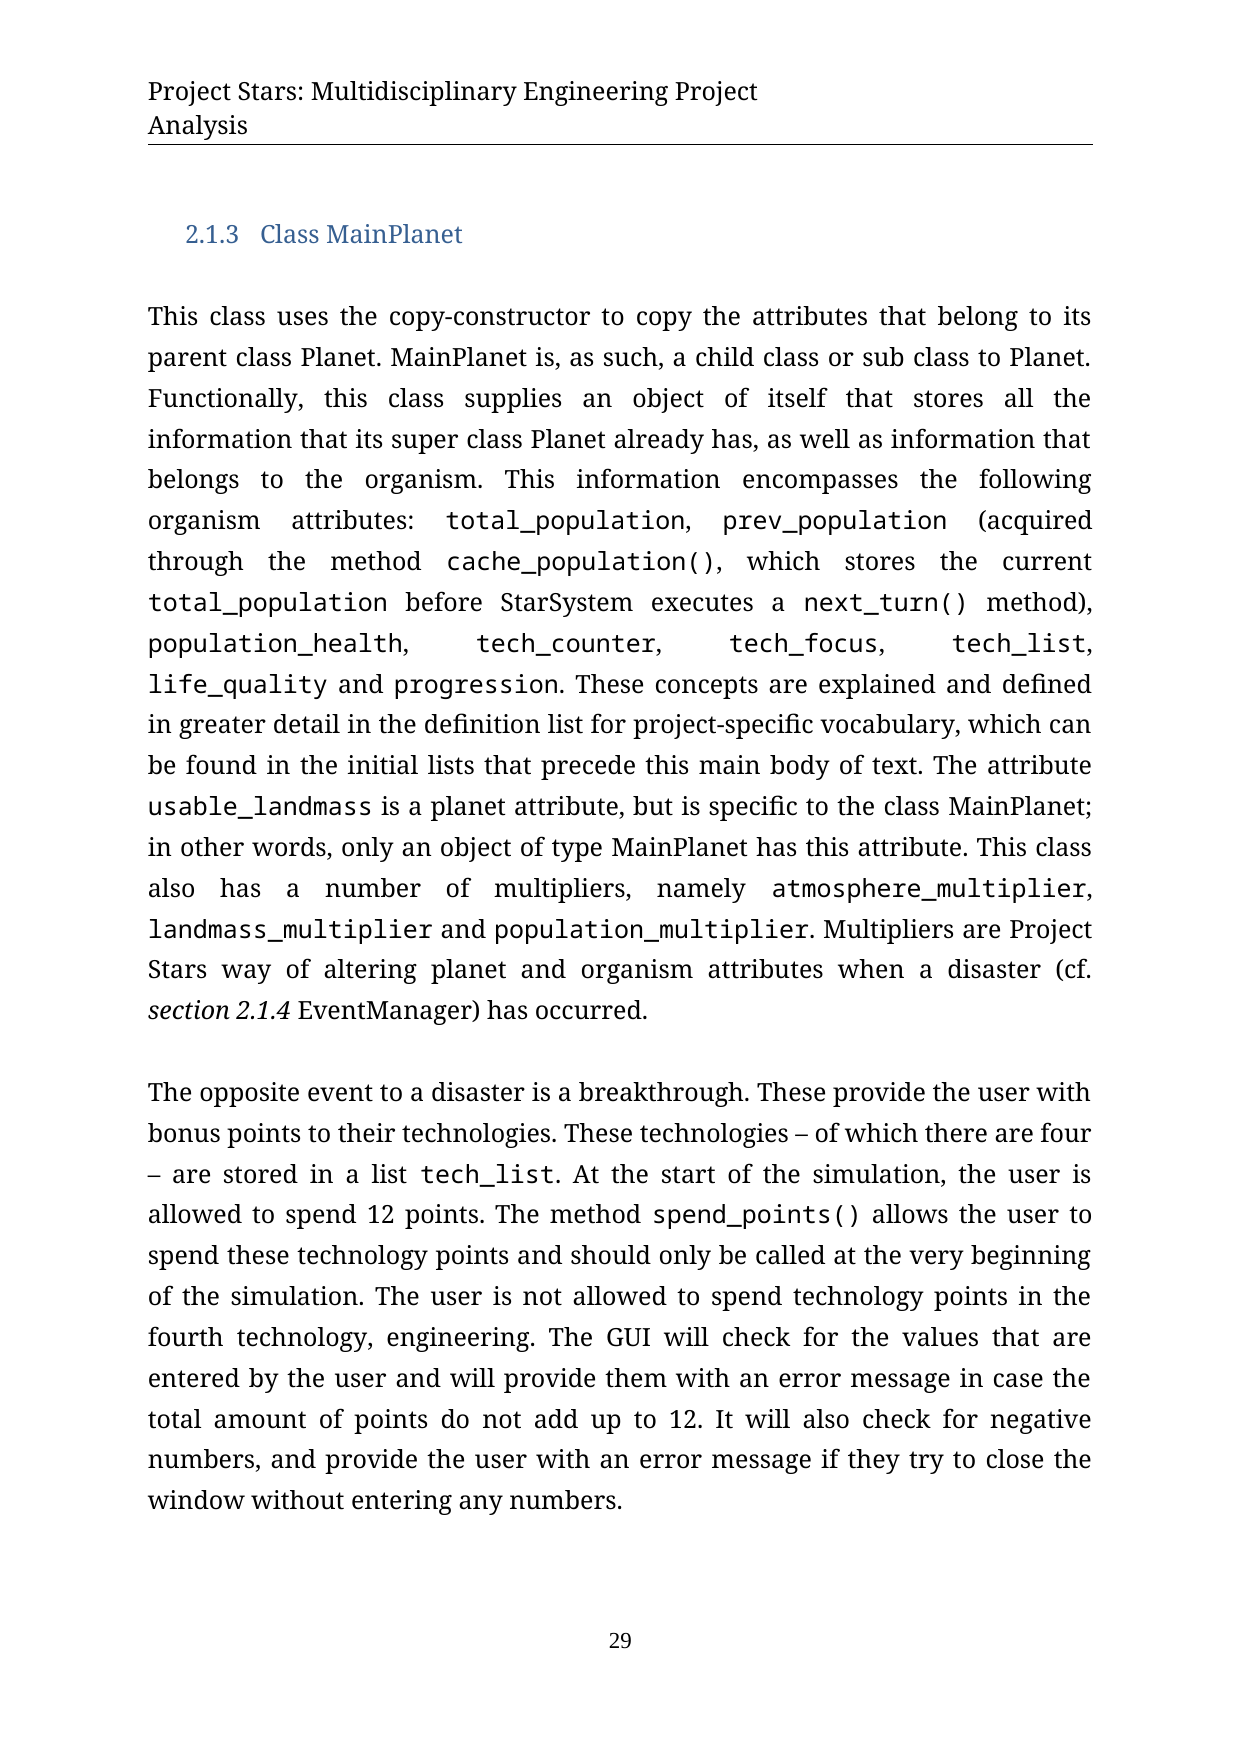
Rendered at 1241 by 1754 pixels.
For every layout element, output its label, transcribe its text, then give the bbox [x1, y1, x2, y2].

text This class uses the copy-constructor to copy the attributes that belong to its parent class Planet. MainPlanet is, as such, a child class or sub class to Planet. Functionally, this class supplies an object of itself that stores all the information that its super class Planet already has, as well as information that belongs to the organism. This information encompasses the following organism attributes: total_population, prev_population (acquired through the method cache_population(), which stores the current total_population before StarSystem executes a next_turn() method), population_health, tech_counter, tech_focus, tech_list, life_quality and progression. These concepts are explained and defined in greater detail in the definition list for project-specific vocabulary, which can be found in the initial lists that precede this main body of text. The attribute usable_landmass is a planet attribute, but is specific to the class MainPlanet; in other words, only an object of type MainPlanet has this attribute. This class also has a number of multipliers, namely atmosphere_multiplier, landmass_multiplier and population_multiplier. Multipliers are Project Stars way of altering planet and organism attributes when a disaster (cf. section 2.1.4 EventManager) has occurred. [148, 299, 1093, 1027]
subtitle Class MainPlanet [185, 217, 1093, 251]
text The opposite event to a disaster is a breakthrough. These provide the user with bonus points to their technologies. These technologies – of which there are four – are stored in a list tech_list. At the start of the simulation, the user is allowed to spend 12 points. The method spend_points() allows the user to spend these technology points and should only be called at the very beginning of the simulation. The user is not allowed to spend technology points in the fourth technology, engineering. The GUI will check for the values that are entered by the user and will provide them with an error message in case the total amount of points do not add up to 12. It will also check for negative numbers, and provide the user with an error message if they try to close the window without entering any numbers. [148, 1074, 1093, 1517]
